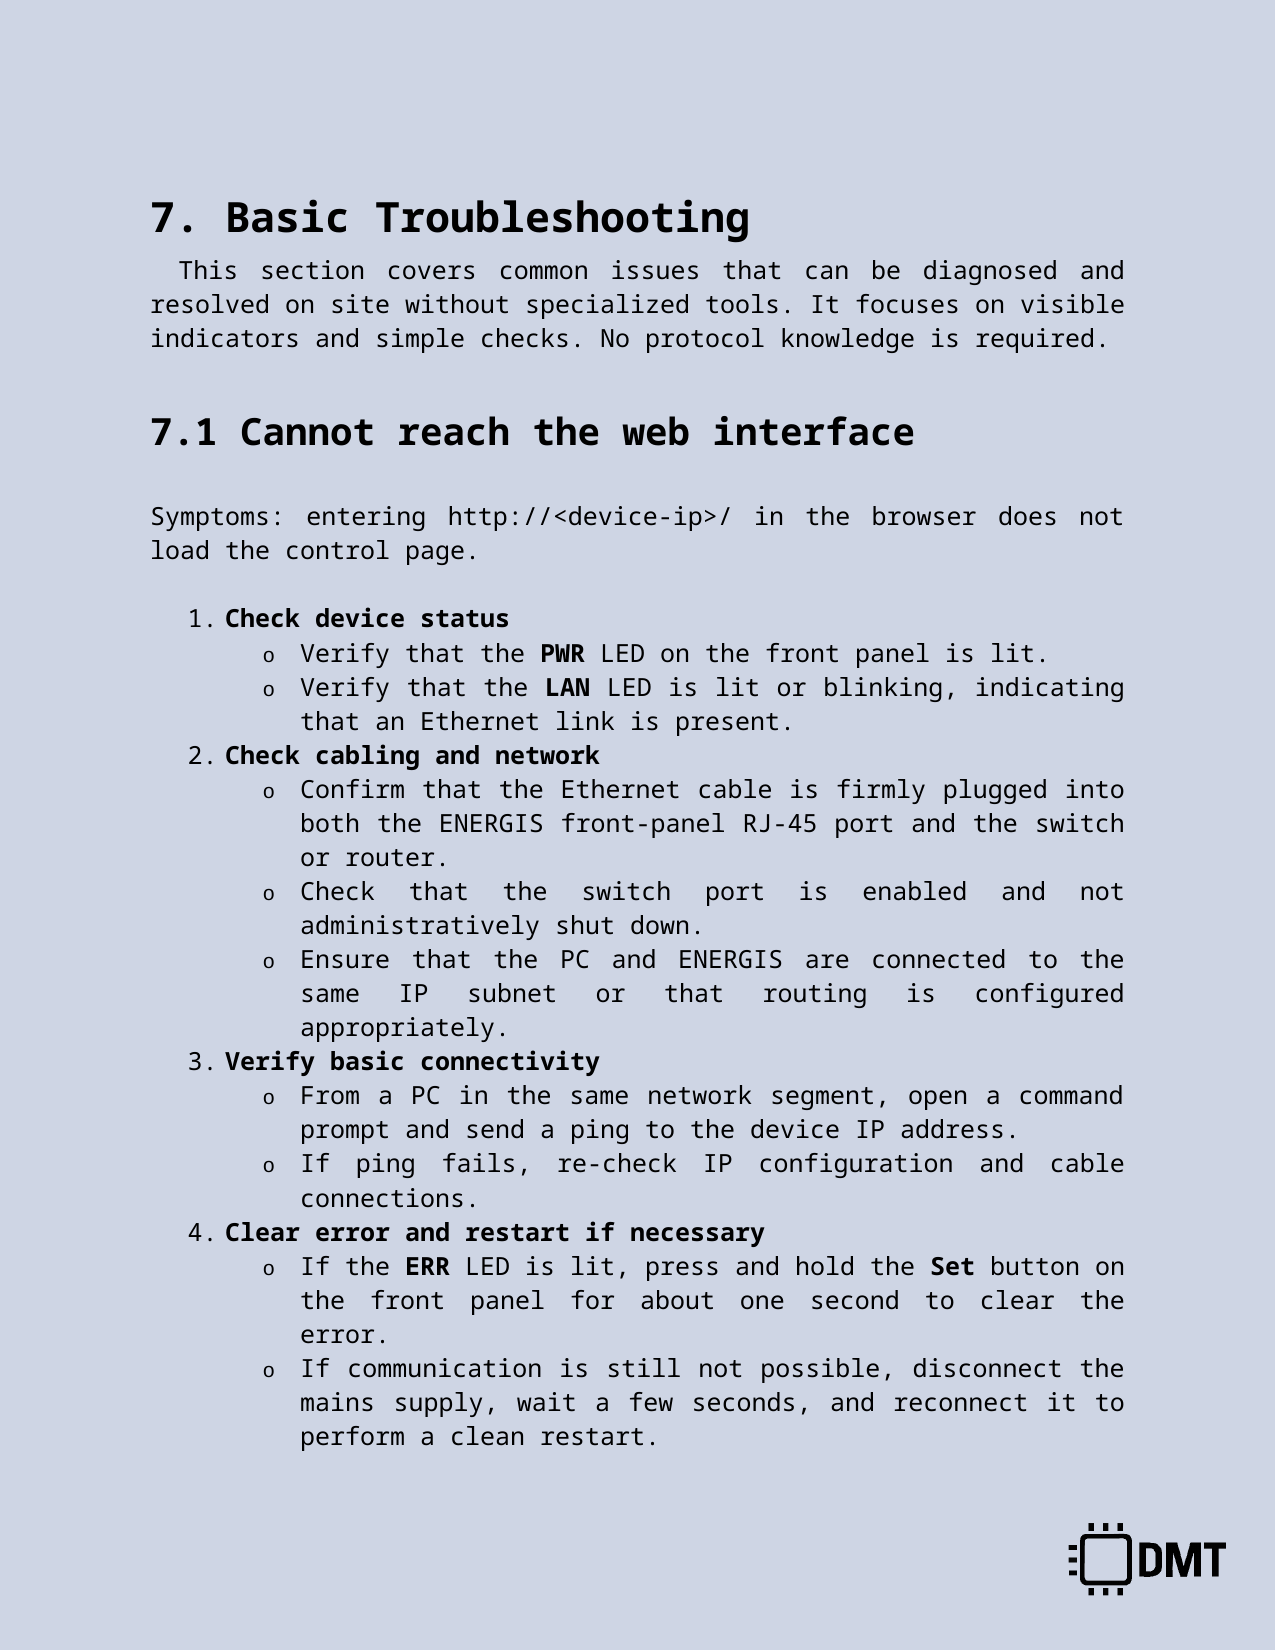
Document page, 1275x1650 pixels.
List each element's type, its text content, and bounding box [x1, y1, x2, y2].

subtitle 7. Basic Troubleshooting [150, 187, 1125, 244]
picture [1052, 1512, 1237, 1603]
text Symptoms: entering http://<device-ip>/ in the browser does not load the control page. [150, 499, 1125, 567]
list Check device status [187, 601, 1125, 635]
list If the ERR LED is lit, press and hold the Set button on the front panel for about one second to clear the error. [262, 1248, 1125, 1351]
list Clear error and restart if necessary [187, 1214, 1125, 1248]
list Confirm that the Ethernet cable is firmly plugged into both the ENERGIS front-panel RJ-45 port and the switch or router. [262, 771, 1125, 874]
subtitle 7.1 Cannot reach the web interface [150, 406, 1125, 457]
list Verify basic connectivity [187, 1044, 1125, 1078]
list Ensure that the PC and ENERGIS are connected to the same IP subnet or that routing is configured appropriately. [262, 942, 1125, 1044]
list Check cabling and network [187, 737, 1125, 771]
list If communication is still not possible, disconnect the mains supply, wait a few seconds, and reconnect it to perform a clean restart. [262, 1351, 1125, 1453]
list Check that the switch port is enabled and not administratively shut down. [262, 874, 1125, 942]
list If ping fails, re-check IP configuration and cable connections. [262, 1146, 1125, 1214]
list From a PC in the same network segment, open a command prompt and send a ping to the device IP address. [262, 1078, 1125, 1146]
text This section covers common issues that can be diagnosed and resolved on site without specialized tools. It focuses on visible indicators and simple checks. No protocol knowledge is required. [150, 253, 1125, 355]
list Verify that the LAN LED is lit or blinking, indicating that an Ethernet link is present. [262, 669, 1125, 737]
list Verify that the PWR LED on the front panel is lit. [262, 635, 1125, 669]
